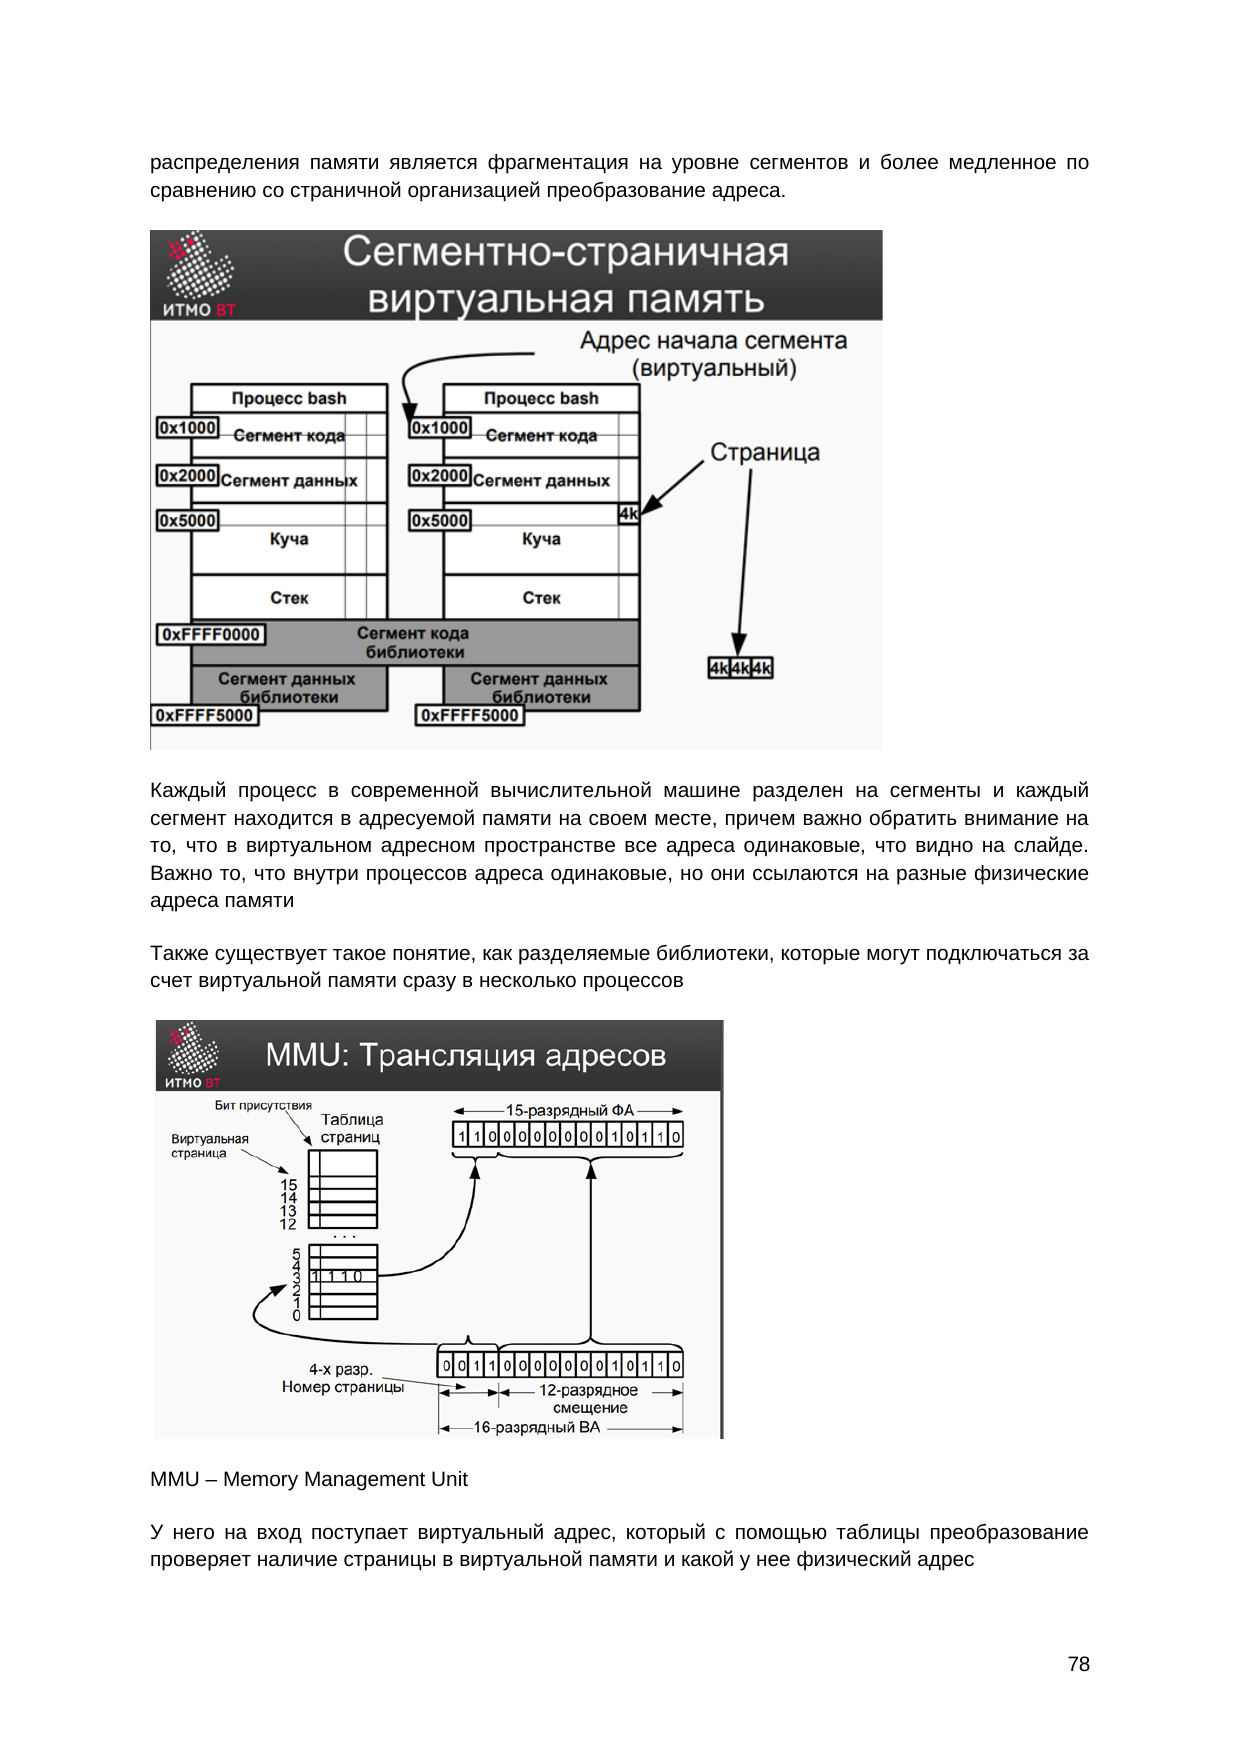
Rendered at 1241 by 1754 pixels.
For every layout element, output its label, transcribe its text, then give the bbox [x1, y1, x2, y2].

picture [155, 1020, 724, 1439]
text Каждый процесс в современной вычислительной машине разделен на сегменты и каждый сегмент находится в адресуемой памяти на своем месте, причем важно обратить внимание на то, что в виртуальном адресном пространстве все адреса одинаковые, что видно на слайде. Важно то, что внутри процессов адреса одинаковые, но они ссылаются на разные физические адреса памяти [150, 778, 1090, 912]
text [150, 150, 1090, 201]
text У него на вход поступает виртуальный адрес, который с помощью таблицы преобразование проверяет наличие страницы в виртуальной памяти и какой у нее физический адрес [150, 1519, 1090, 1571]
picture [150, 230, 883, 750]
text MMU – Memory Management Unit [150, 1467, 1090, 1491]
text Также существует такое понятие, как разделяемые библиотеки, которые могут подключаться за счет виртуальной памяти сразу в несколько процессов [150, 941, 1090, 992]
